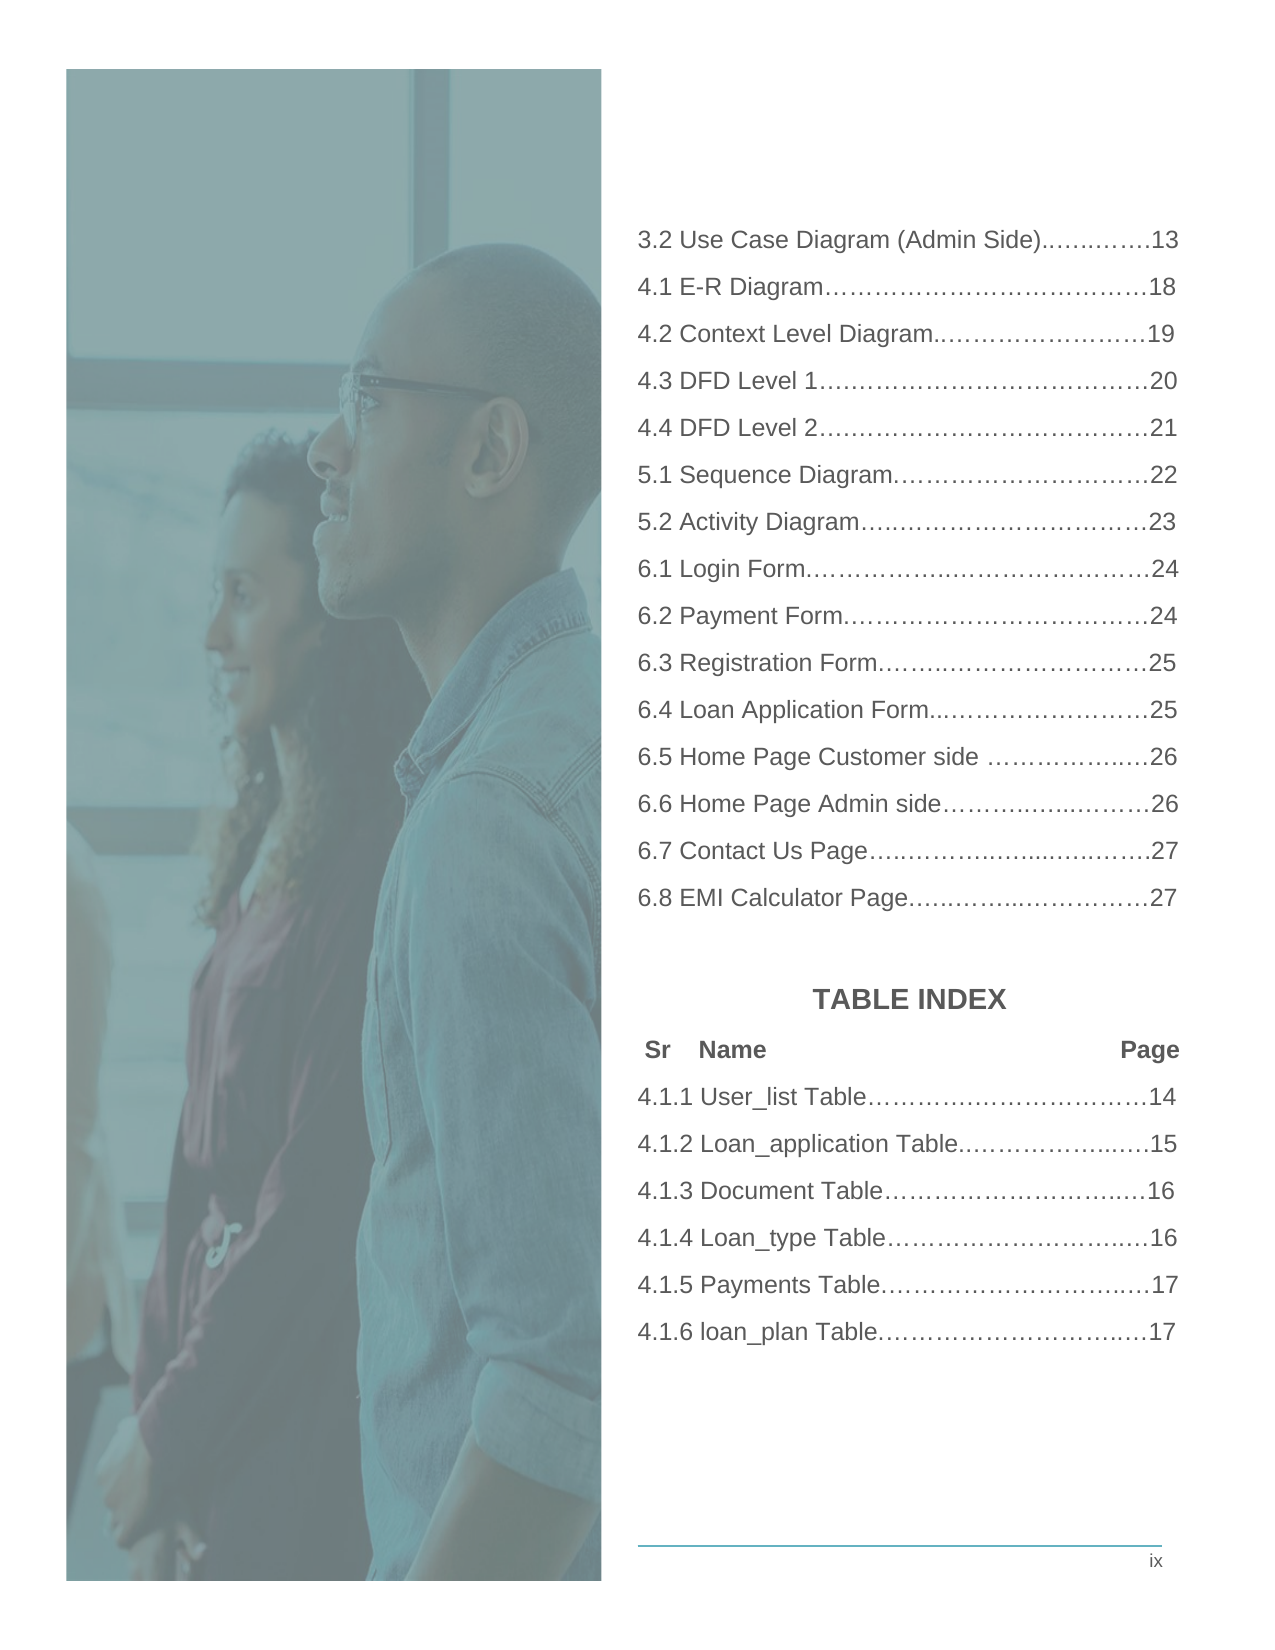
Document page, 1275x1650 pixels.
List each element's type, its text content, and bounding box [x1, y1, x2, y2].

text 6.5 Home Page Customer side ……………..…26 [637, 742, 1181, 771]
text 4.1.5 Payments Table.………………………..…17 [637, 1270, 1191, 1299]
text 3.2 Use Case Diagram (Admin Side)..…..…….13 [637, 225, 1181, 254]
text 6.1 Login Form.……………..……………………24 [637, 554, 1181, 583]
text 5.2 Activity Diagram…..…………………………23 [637, 507, 1181, 536]
text 6.3 Registration Form.……..……………………25 [637, 648, 1181, 677]
text 6.8 EMI Calculator Page.…..……...……………27 [637, 883, 1181, 911]
text 5.1 Sequence Diagram.…………………………22 [637, 460, 1181, 489]
text 6.4 Loan Application Form...……………………25 [637, 695, 1181, 723]
text TABLE INDEX [637, 982, 1181, 1016]
text 4.1.4 Loan_type Table………………………..…16 [637, 1223, 1191, 1252]
text 6.7 Contact Us Page…..………..….....…..…….27 [637, 836, 1181, 864]
text 4.1 E-R Diagram…………………………………18 [637, 272, 1181, 301]
text 4.1.6 loan_plan Table.………………………..…17 [637, 1317, 1191, 1346]
text 4.1.1 User_list Table………….…………………14 [637, 1082, 1181, 1111]
text 4.1.2 Loan_application Table..……………...….15 [637, 1129, 1181, 1158]
text 4.4 DFD Level 2….………………………………21 [637, 413, 1181, 442]
text 6.6 Home Page Admin side………..…...………26 [637, 789, 1181, 817]
text Sr Name Page [637, 1035, 1181, 1064]
text 4.3 DFD Level 1….………………………………20 [637, 366, 1181, 395]
text 6.2 Payment Form.………………………………24 [637, 601, 1181, 629]
text 4.1.3 Document Table………………………..…16 [637, 1176, 1191, 1205]
text 4.2 Context Level Diagram..……………………19 [637, 319, 1181, 348]
